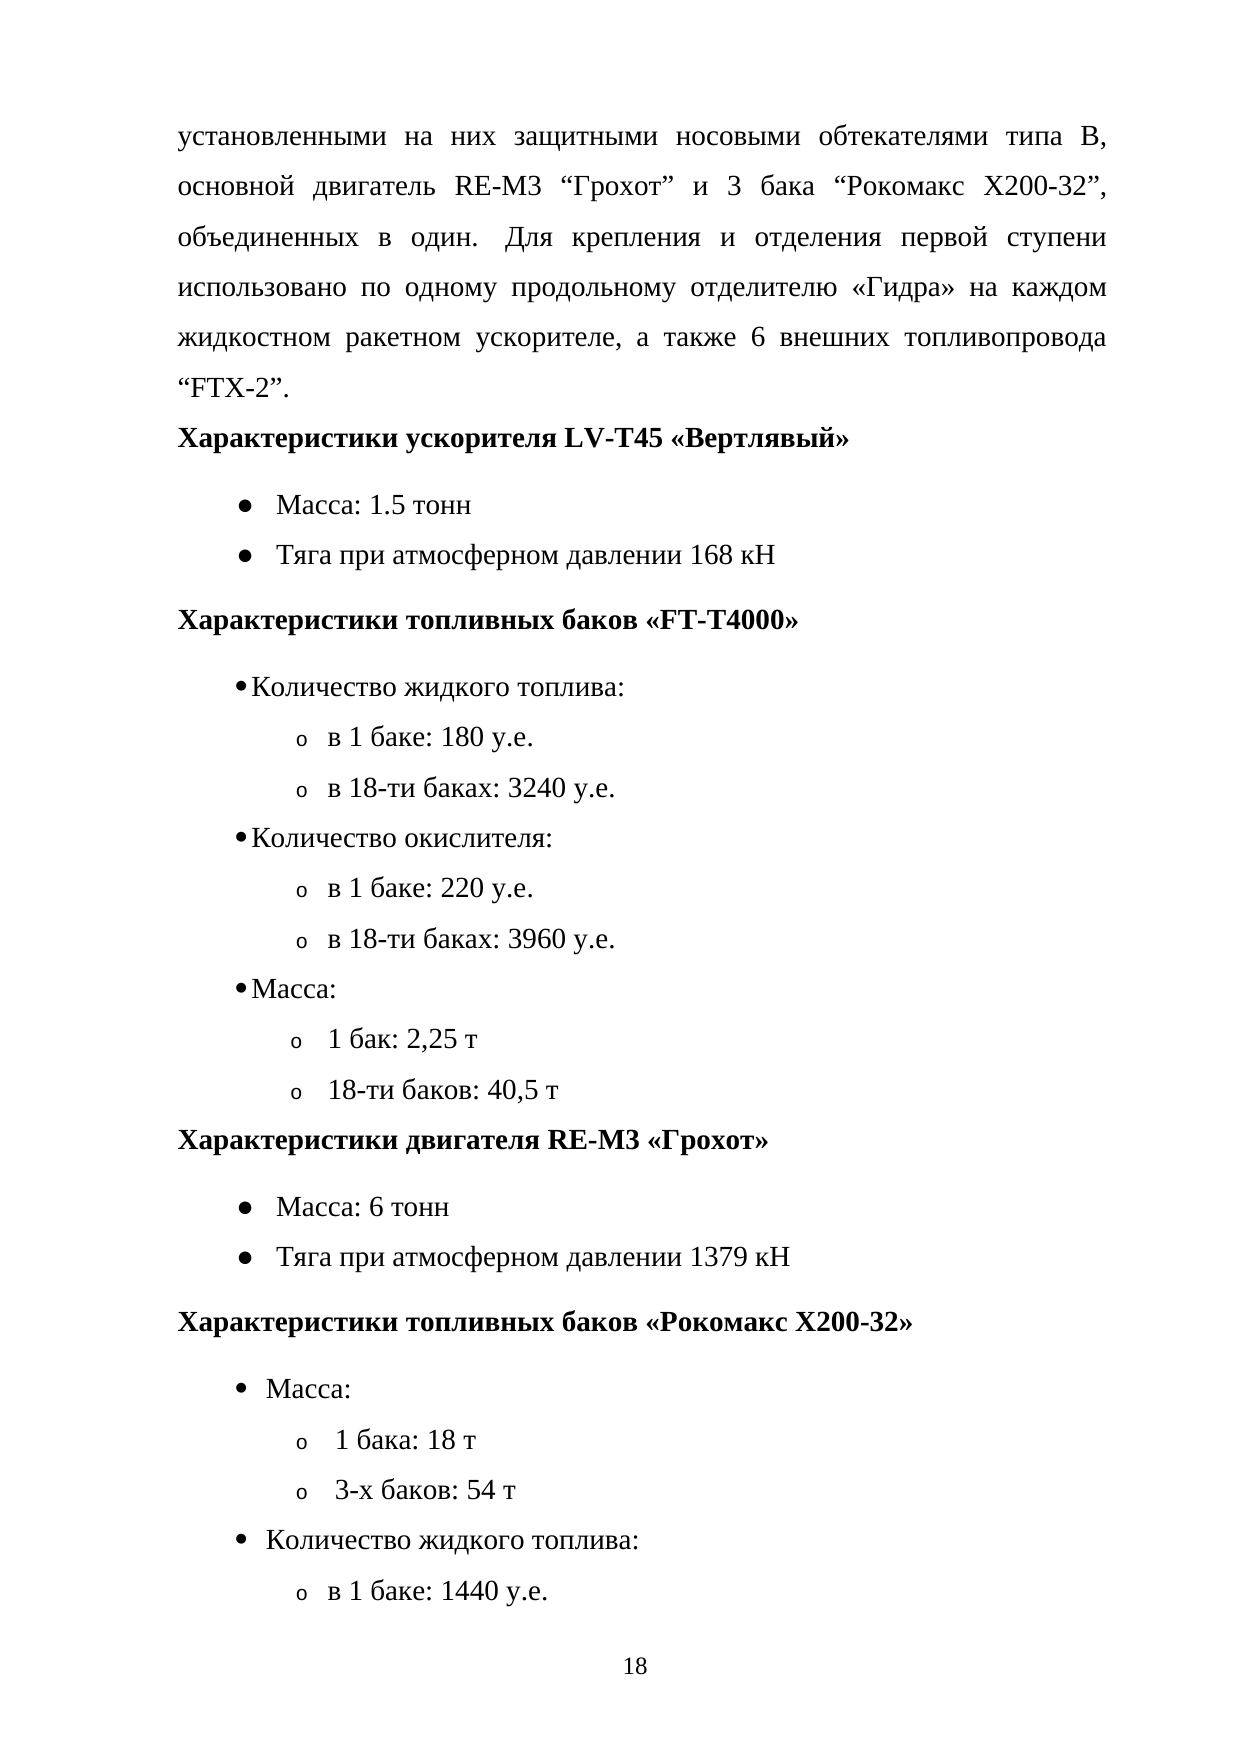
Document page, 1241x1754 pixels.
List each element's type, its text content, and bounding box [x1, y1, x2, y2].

text ● Тяга при атмосферном давлении 1379 кН [162, 1239, 1064, 1273]
list в 18-ти баках: 3240 у.е. [177, 770, 1064, 803]
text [177, 118, 1108, 403]
list Количество жидкого топлива: [177, 1522, 1064, 1556]
text Характеристики ускорителя LV-T45 «Вертлявый» [177, 420, 1035, 453]
list в 18-ти баках: 3960 у.е. [177, 921, 1064, 954]
list 1 бак: 2,25 т [290, 1022, 1064, 1055]
text ● Масса: 6 тонн [162, 1189, 1064, 1223]
list 3-х баков: 54 т [222, 1472, 1064, 1506]
list Количество окислителя: [177, 820, 1064, 854]
list в 1 баке: 220 у.е. [177, 871, 1064, 904]
text Характеристики двигателя RE-M3 «Грохот» [177, 1122, 1035, 1156]
list 18-ти баков: 40,5 т [290, 1072, 1064, 1106]
text Характеристики топливных баков «Рокомакс X200-32» [177, 1304, 1035, 1338]
text ● Тяга при атмосферном давлении 168 кН [177, 537, 1064, 571]
text Характеристики топливных баков «FT-T4000» [177, 602, 1035, 636]
text ● Масса: 1.5 тонн [177, 487, 1064, 521]
list в 1 баке: 1440 у.е. [295, 1573, 1064, 1606]
list Количество жидкого топлива: [177, 669, 1064, 703]
list Масса: [177, 971, 1064, 1005]
list Масса: [177, 1371, 1064, 1405]
list в 1 баке: 180 у.е. [177, 719, 1064, 753]
list 1 бака: 18 т [222, 1422, 1064, 1455]
